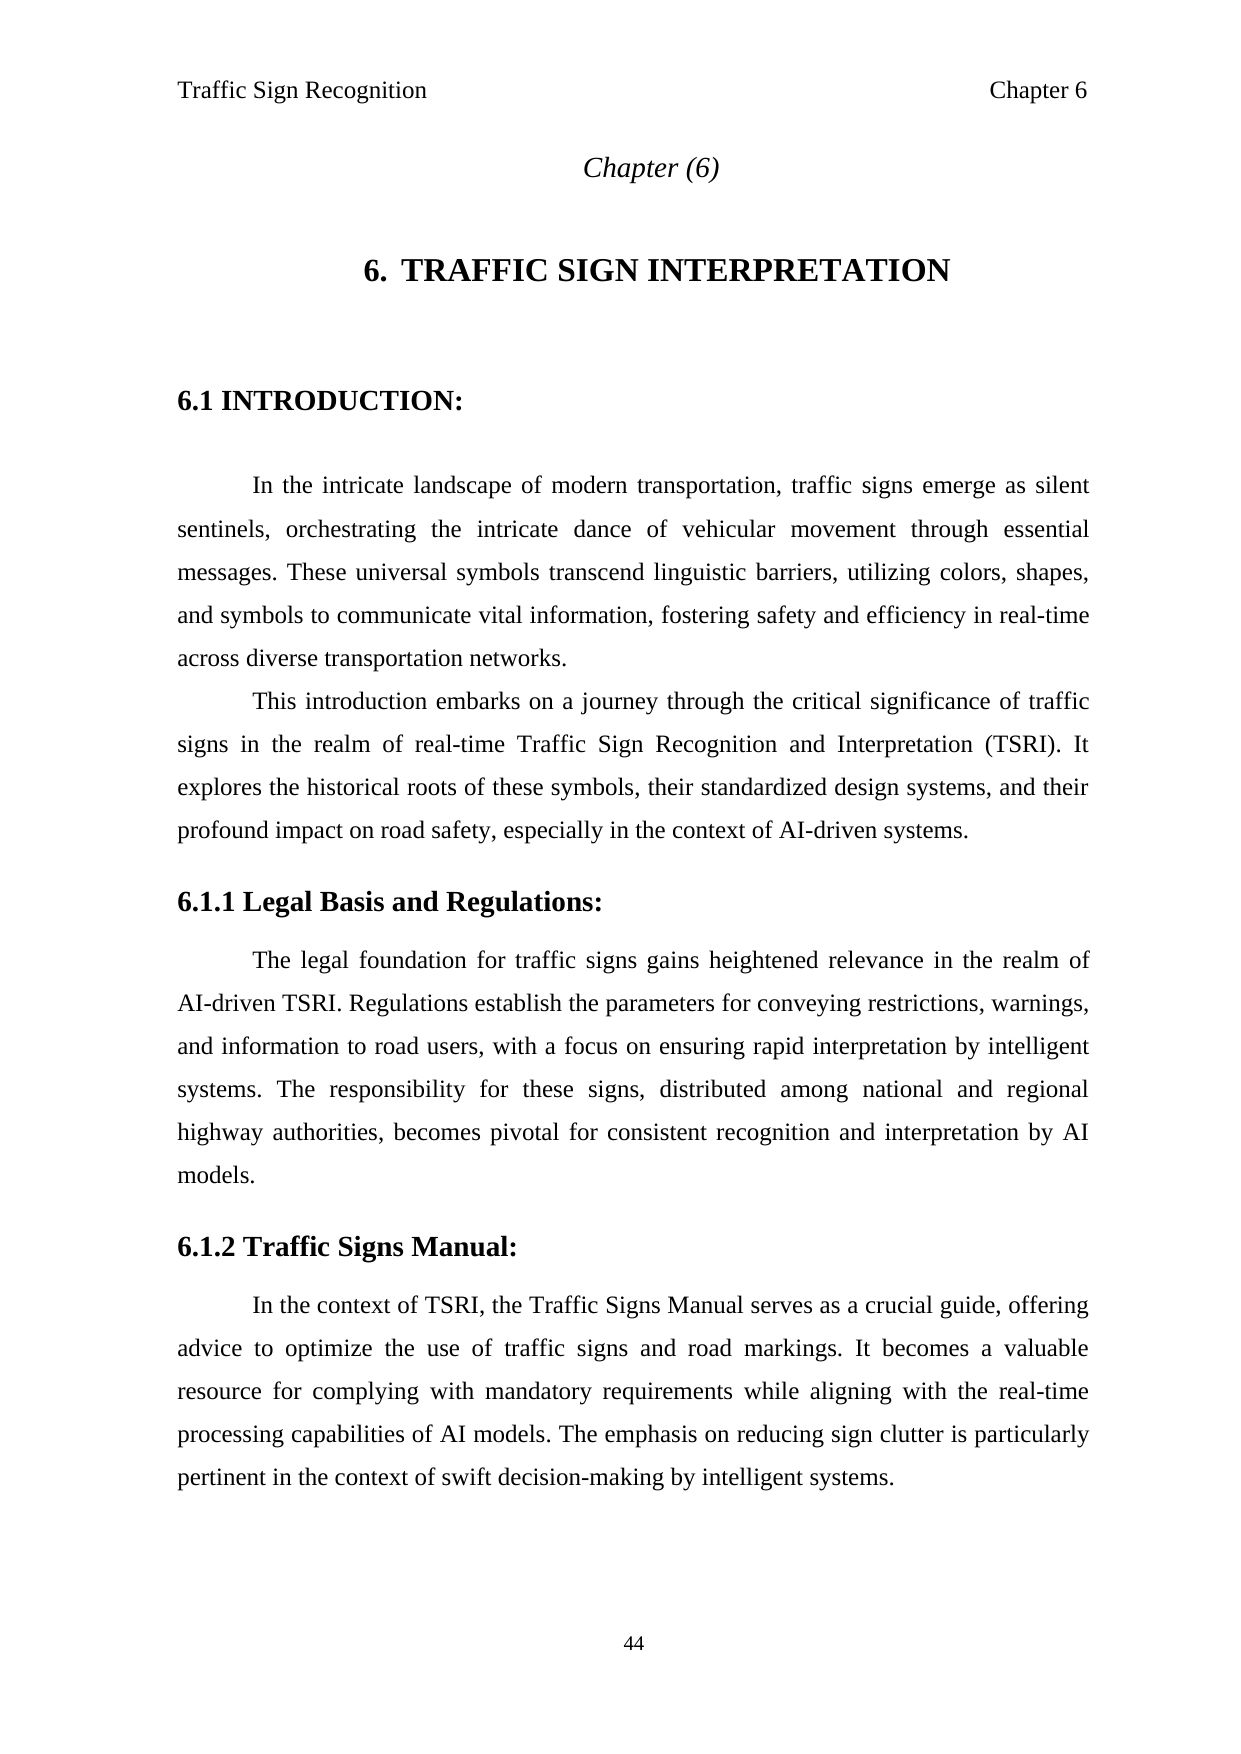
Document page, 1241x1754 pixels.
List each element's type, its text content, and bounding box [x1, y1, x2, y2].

text In the context of TSRI, the Traffic Signs Manual serves as a crucial guide, offering advice to optimize the use of traffic signs and road markings. It becomes a valuable resource for complying with mandatory requirements while aligning with the real-time processing capabilities of AI models. The emphasis on reducing sign clutter is particularly pertinent in the context of swift decision-making by intelligent systems. [177, 1290, 1090, 1491]
text Chapter (6) [177, 150, 1090, 183]
text This introduction embarks on a journey through the critical significance of traffic signs in the realm of real-time Traffic Sign Recognition and Interpretation (TSRI). It explores the historical roots of these symbols, their standardized design systems, and their profound impact on road safety, especially in the context of AI-driven systems. [177, 686, 1090, 844]
text The legal foundation for traffic signs gains heightened relevance in the realm of AI-driven TSRI. Regulations establish the parameters for conveying restrictions, warnings, and information to road users, with a focus on ensuring rapid interpretation by intelligent systems. The responsibility for these signs, distributed among national and regional highway authorities, becomes pivotal for consistent recognition and interpretation by AI models. [177, 945, 1090, 1189]
subtitle 6.1.2 Traffic Signs Manual: [177, 1229, 1090, 1262]
subtitle Traffic Sign Interpretation [224, 250, 1090, 289]
subtitle 6.1 Introduction: [177, 383, 1090, 416]
text In the intricate landscape of modern transportation, traffic signs emerge as silent sentinels, orchestrating the intricate dance of vehicular movement through essential messages. These universal symbols transcend linguistic barriers, utilizing colors, shapes, and symbols to communicate vital information, fostering safety and efficiency in real-time across diverse transportation networks. [177, 471, 1090, 672]
subtitle 6.1.1 Legal Basis and Regulations: [177, 884, 1090, 917]
